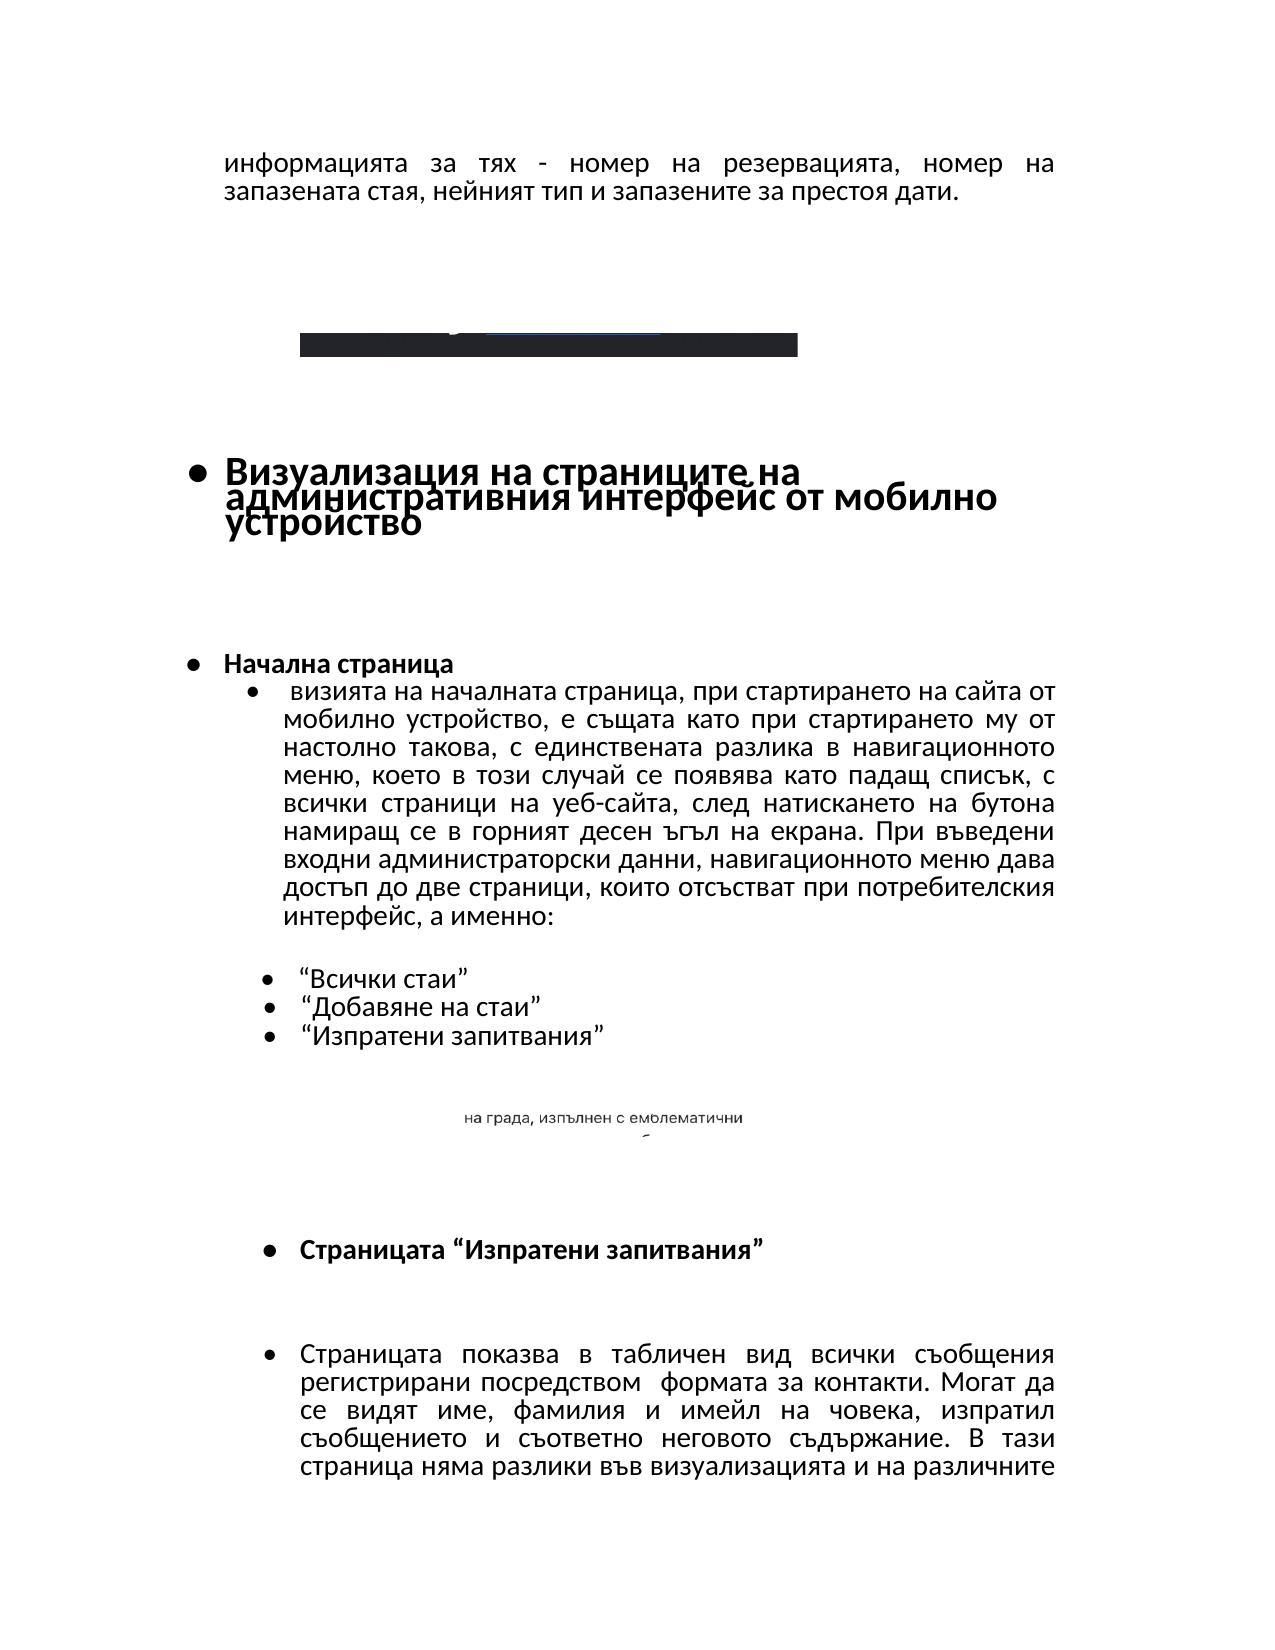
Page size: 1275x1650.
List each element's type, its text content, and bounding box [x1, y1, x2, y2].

list Визуализация на страниците на административния интерфейс от мобилно устройство [187, 466, 1057, 541]
list “Всички стаи” [260, 966, 1056, 994]
list “Добавяне на стаи” [262, 994, 1056, 1022]
list визията на началната страница, при стартирането на сайта от мобилно устройство, е същата като при стартирането му от настолно такова, с единствената разлика в навигационното меню, което в този случай се появява като падащ списък, с всички страници на уеб-сайта, след натискането на бутона намиращ се в горният десен ъгъл на екрана. При въведени входни администраторски данни, навигационното меню дава достъп до две страници, които отсъстват при потребителския интерфейс, а именно: [245, 678, 1056, 931]
list “Изпратени запитвания” [262, 1022, 1056, 1051]
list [186, 150, 1056, 206]
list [262, 1341, 1056, 1481]
list Страницата “Изпратени запитвания” [262, 1239, 1056, 1264]
list Начална страница [186, 653, 1056, 678]
